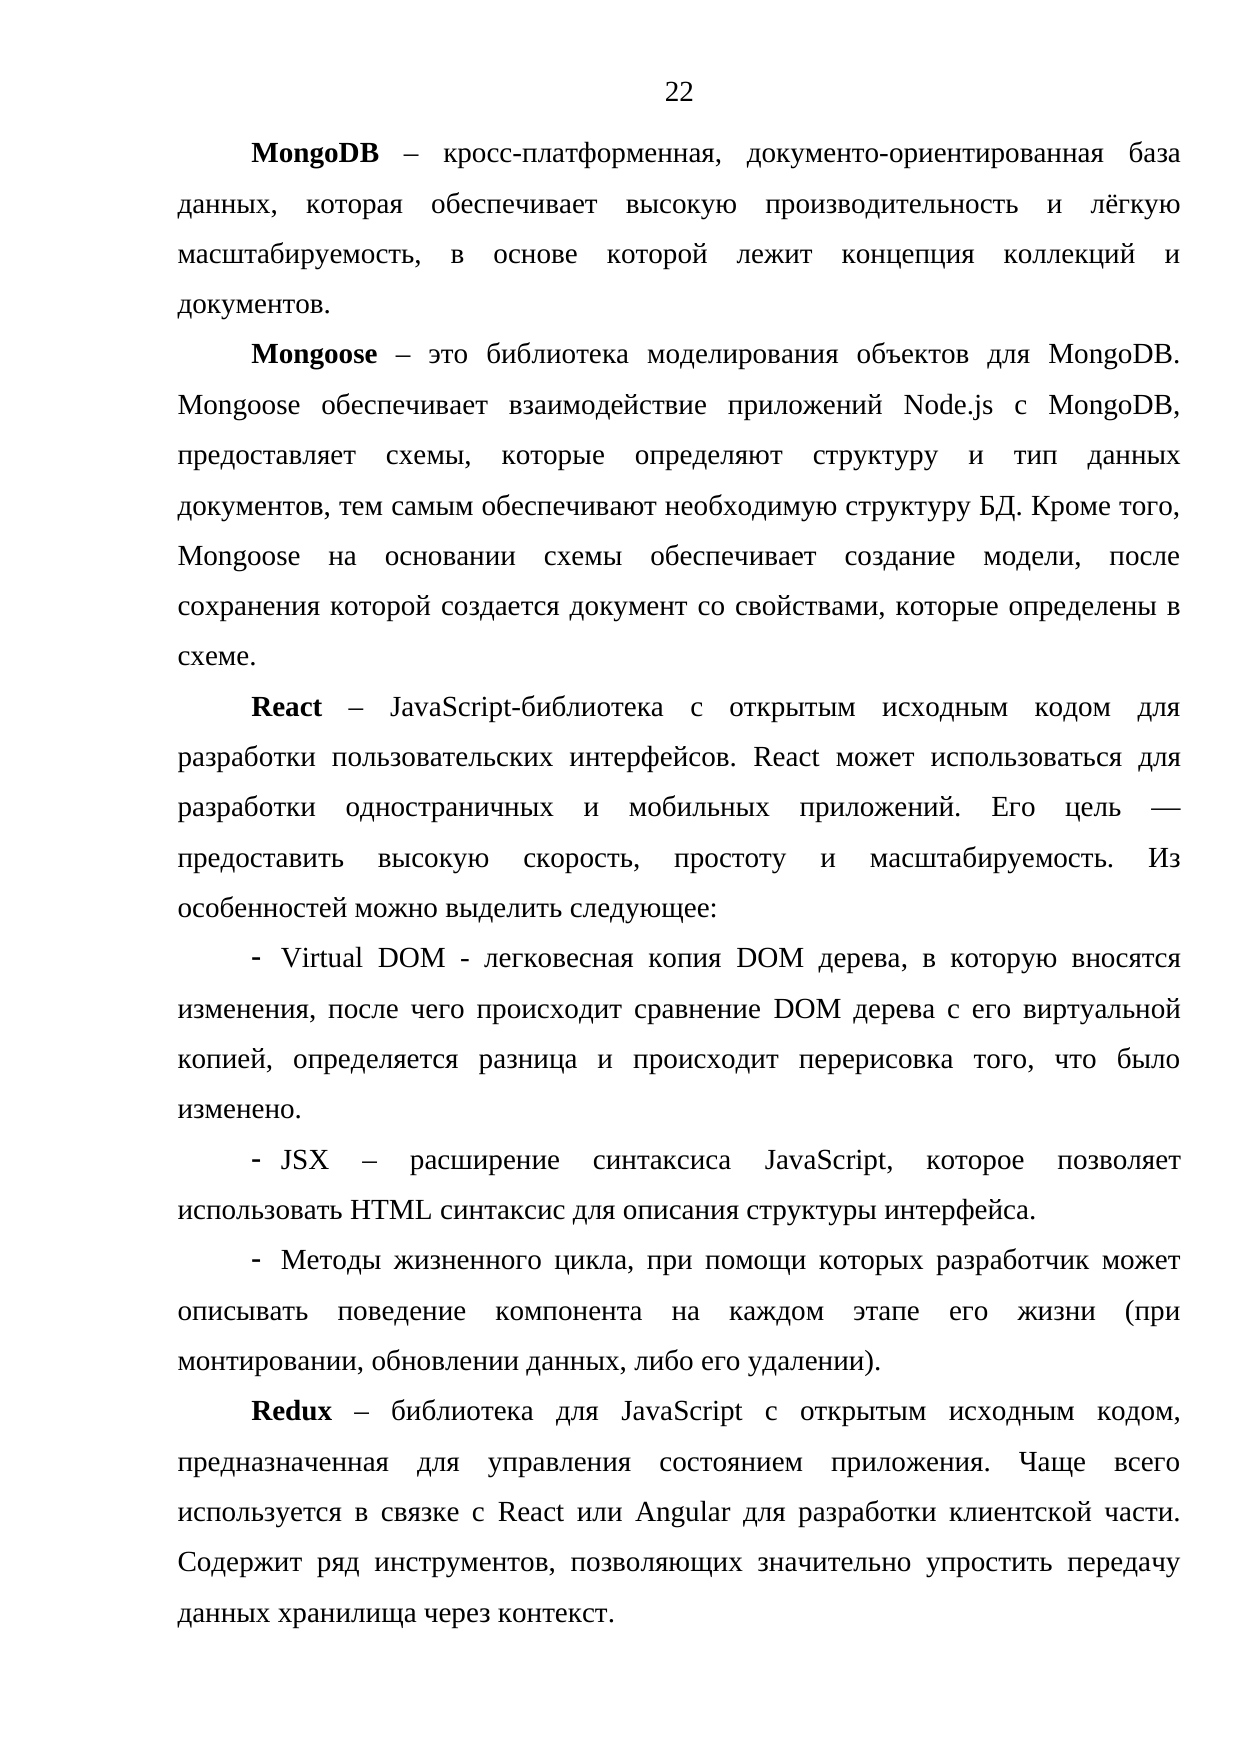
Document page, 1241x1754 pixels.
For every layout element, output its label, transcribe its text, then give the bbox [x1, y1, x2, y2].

text Redux – библиотека для JavaScript с открытым исходным кодом, предназначенная для управления состоянием приложения. Чаще всего используется в связке с React или Angular для разработки клиентской части. Содержит ряд инструментов, позволяющих значительно упростить передачу данных хранилища через контекст. [177, 1393, 1181, 1628]
text Mongoose – это библиотека моделирования объектов для MongoDB. Mongoose обеспечивает взаимодействие приложений Node.js с MongoDB, предоставляет схемы, которые определяют структуру и тип данных документов, тем самым обеспечивают необходимую структуру БД. Кроме того, Mongoose на основании схемы обеспечивает создание модели, после сохранения которой создается документ со свойствами, которые определены в схеме. [177, 337, 1181, 672]
list Virtual DOM - легковесная копия DOM дерева, в которую вносятся изменения, после чего происходит сравнение DOM дерева с его виртуальной копией, определяется разница и происходит перерисовка того, что было изменено. [177, 940, 1181, 1125]
list Методы жизненного цикла, при помощи которых разработчик может описывать поведение компонента на каждом этапе его жизни (при монтировании, обновлении данных, либо его удалении). [177, 1242, 1181, 1377]
text MongoDB – кросс-платформенная, документо-ориентированная база данных, которая обеспечивает высокую производительность и лёгкую масштабируемость, в основе которой лежит концепция коллекций и документов. [177, 135, 1181, 320]
text React – JavaScript-библиотека с открытым исходным кодом для разработки пользовательских интерфейсов. React может использоваться для разработки одностраничных и мобильных приложений. Его цель — предоставить высокую скорость, простоту и масштабируемость. Из особенностей можно выделить следующее: [177, 689, 1181, 924]
list JSX – расширение синтаксиса JavaScript, которое позволяет использовать HTML синтаксис для описания структуры интерфейса. [177, 1142, 1181, 1226]
